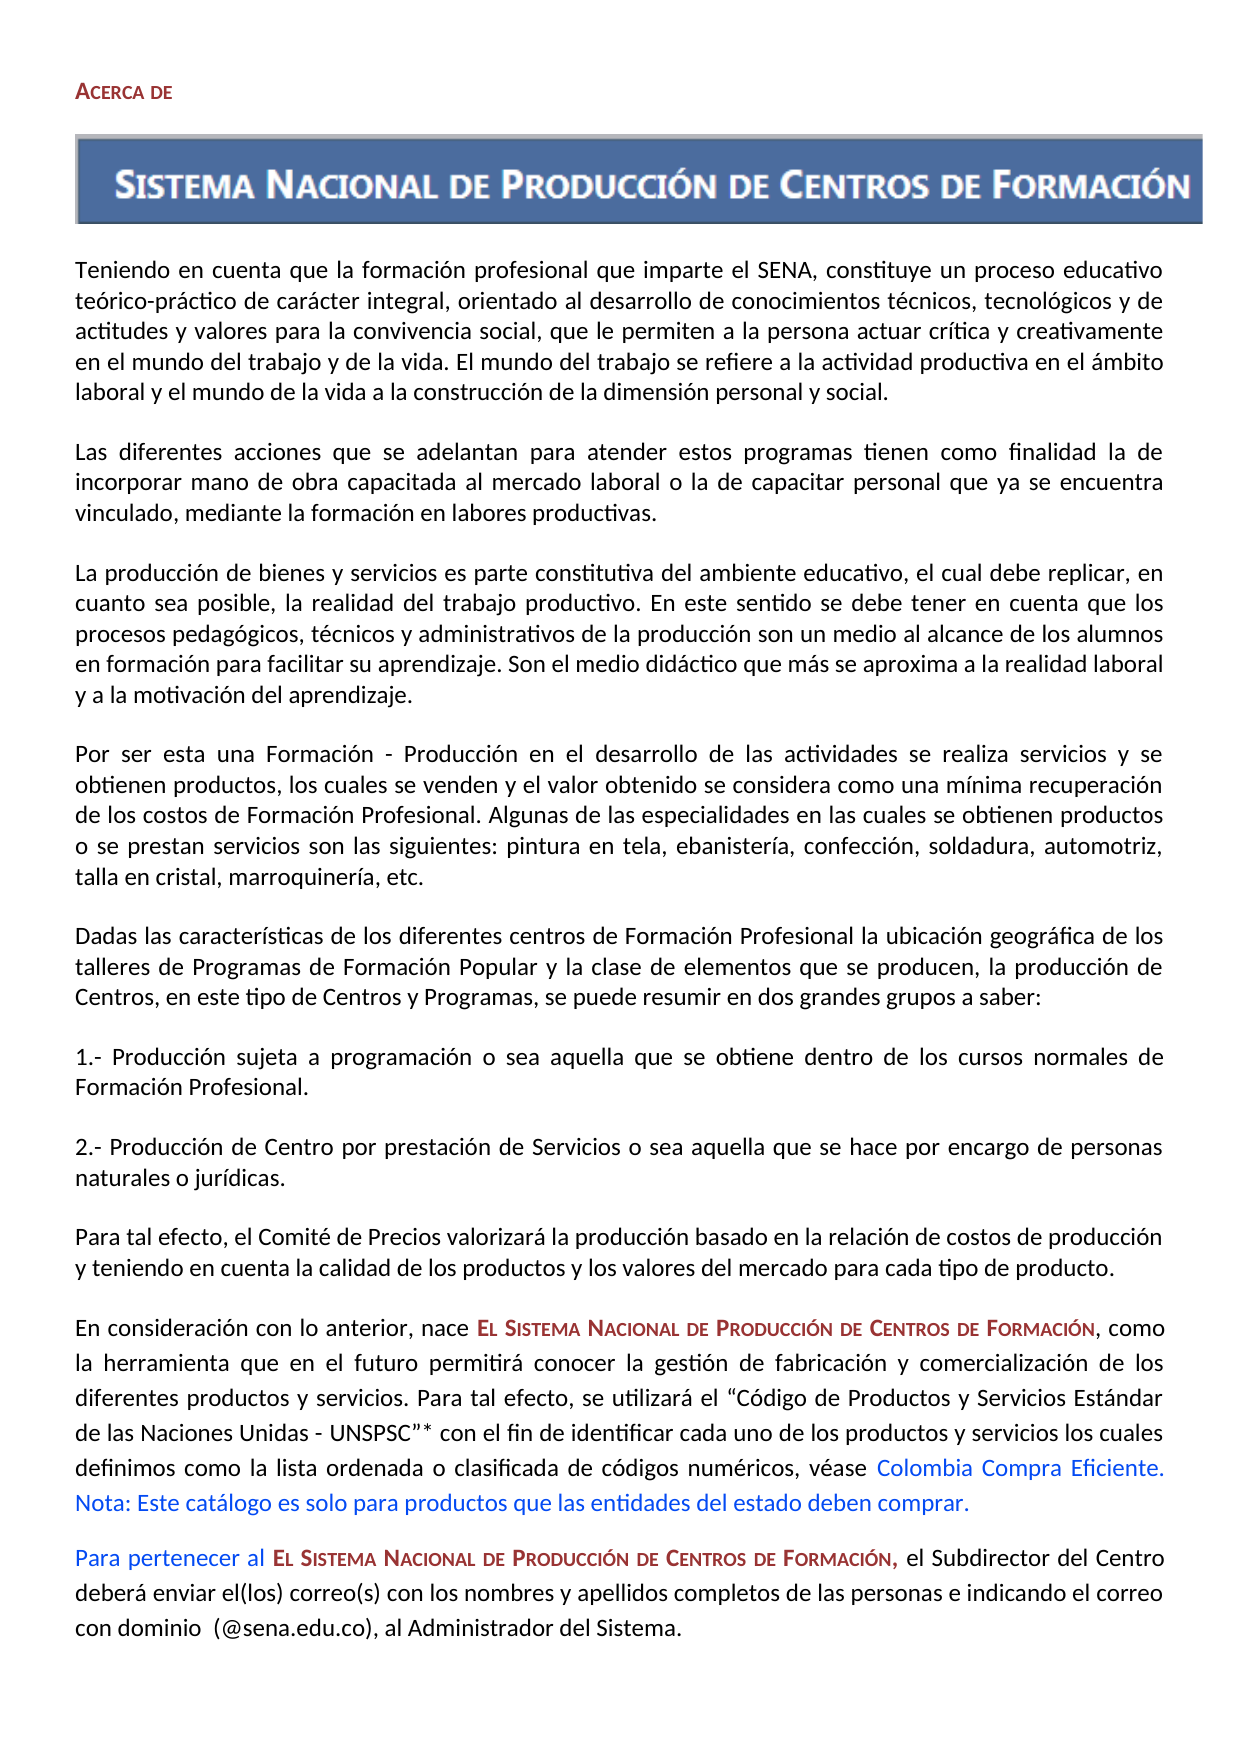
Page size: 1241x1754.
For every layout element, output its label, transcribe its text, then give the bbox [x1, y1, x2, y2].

text Acerca de [75, 75, 1165, 106]
text Para pertenecer al El Sistema Nacional de Producción de Centros de Formación, el Subdirector del Centro deberá enviar el(los) correo(s) con los nombres y apellidos completos de las personas e indicando el correo con dominio (@sena.edu.co), al Administrador del Sistema. [75, 1542, 1165, 1643]
text Por ser esta una Formación - Producción en el desarrollo de las actividades se realiza servicios y se obtienen productos, los cuales se venden y el valor obtenido se considera como una mínima recuperación de los costos de Formación Profesional. Algunas de las especialidades en las cuales se obtienen productos o se prestan servicios son las siguientes: pintura en tela, ebanistería, confección, soldadura, automotriz, talla en cristal, marroquinería, etc. [75, 738, 1165, 891]
text Dadas las características de los diferentes centros de Formación Profesional la ubicación geográfica de los talleres de Programas de Formación Popular y la clase de elementos que se producen, la producción de Centros, en este tipo de Centros y Programas, se puede resumir en dos grandes grupos a saber: [75, 920, 1165, 1012]
text Las diferentes acciones que se adelantan para atender estos programas tienen como finalidad la de incorporar mano de obra capacitada al mercado laboral o la de capacitar personal que ya se encuentra vinculado, mediante la formación en labores productivas. [75, 436, 1165, 528]
text En consideración con lo anterior, nace El Sistema Nacional de Producción de Centros de Formación, como la herramienta que en el futuro permitirá conocer la gestión de fabricación y comercialización de los diferentes productos y servicios. Para tal efecto, se utilizará el “Código de Productos y Servicios Estándar de las Naciones Unidas - UNSPSC”* con el fin de identificar cada uno de los productos y servicios los cuales definimos como la lista ordenada o clasificada de códigos numéricos, véase Colombia Compra Eficiente. Nota: Este catálogo es solo para productos que las entidades del estado deben comprar. [75, 1312, 1165, 1517]
text La producción de bienes y servicios es parte constitutiva del ambiente educativo, el cual debe replicar, en cuanto sea posible, la realidad del trabajo productivo. En este sentido se debe tener en cuenta que los procesos pedagógicos, técnicos y administrativos de la producción son un medio al alcance de los alumnos en formación para facilitar su aprendizaje. Son el medio didáctico que más se aproxima a la realidad laboral y a la motivación del aprendizaje. [75, 557, 1165, 709]
text 1.- Producción sujeta a programación o sea aquella que se obtiene dentro de los cursos normales de Formación Profesional. [75, 1041, 1165, 1102]
text 2.- Producción de Centro por prestación de Servicios o sea aquella que se hace por encargo de personas naturales o jurídicas. [75, 1131, 1165, 1192]
text Teniendo en cuenta que la formación profesional que imparte el SENA, constituye un proceso educativo teórico-práctico de carácter integral, orientado al desarrollo de conocimientos técnicos, tecnológicos y de actitudes y valores para la convivencia social, que le permiten a la persona actuar crítica y creativamente en el mundo del trabajo y de la vida. El mundo del trabajo se refiere a la actividad productiva en el ámbito laboral y el mundo de la vida a la construcción de la dimensión personal y social. [75, 254, 1165, 407]
text Para tal efecto, el Comité de Precios valorizará la producción basado en la relación de costos de producción y teniendo en cuenta la calidad de los productos y los valores del mercado para cada tipo de producto. [75, 1221, 1165, 1282]
picture [75, 134, 1203, 224]
